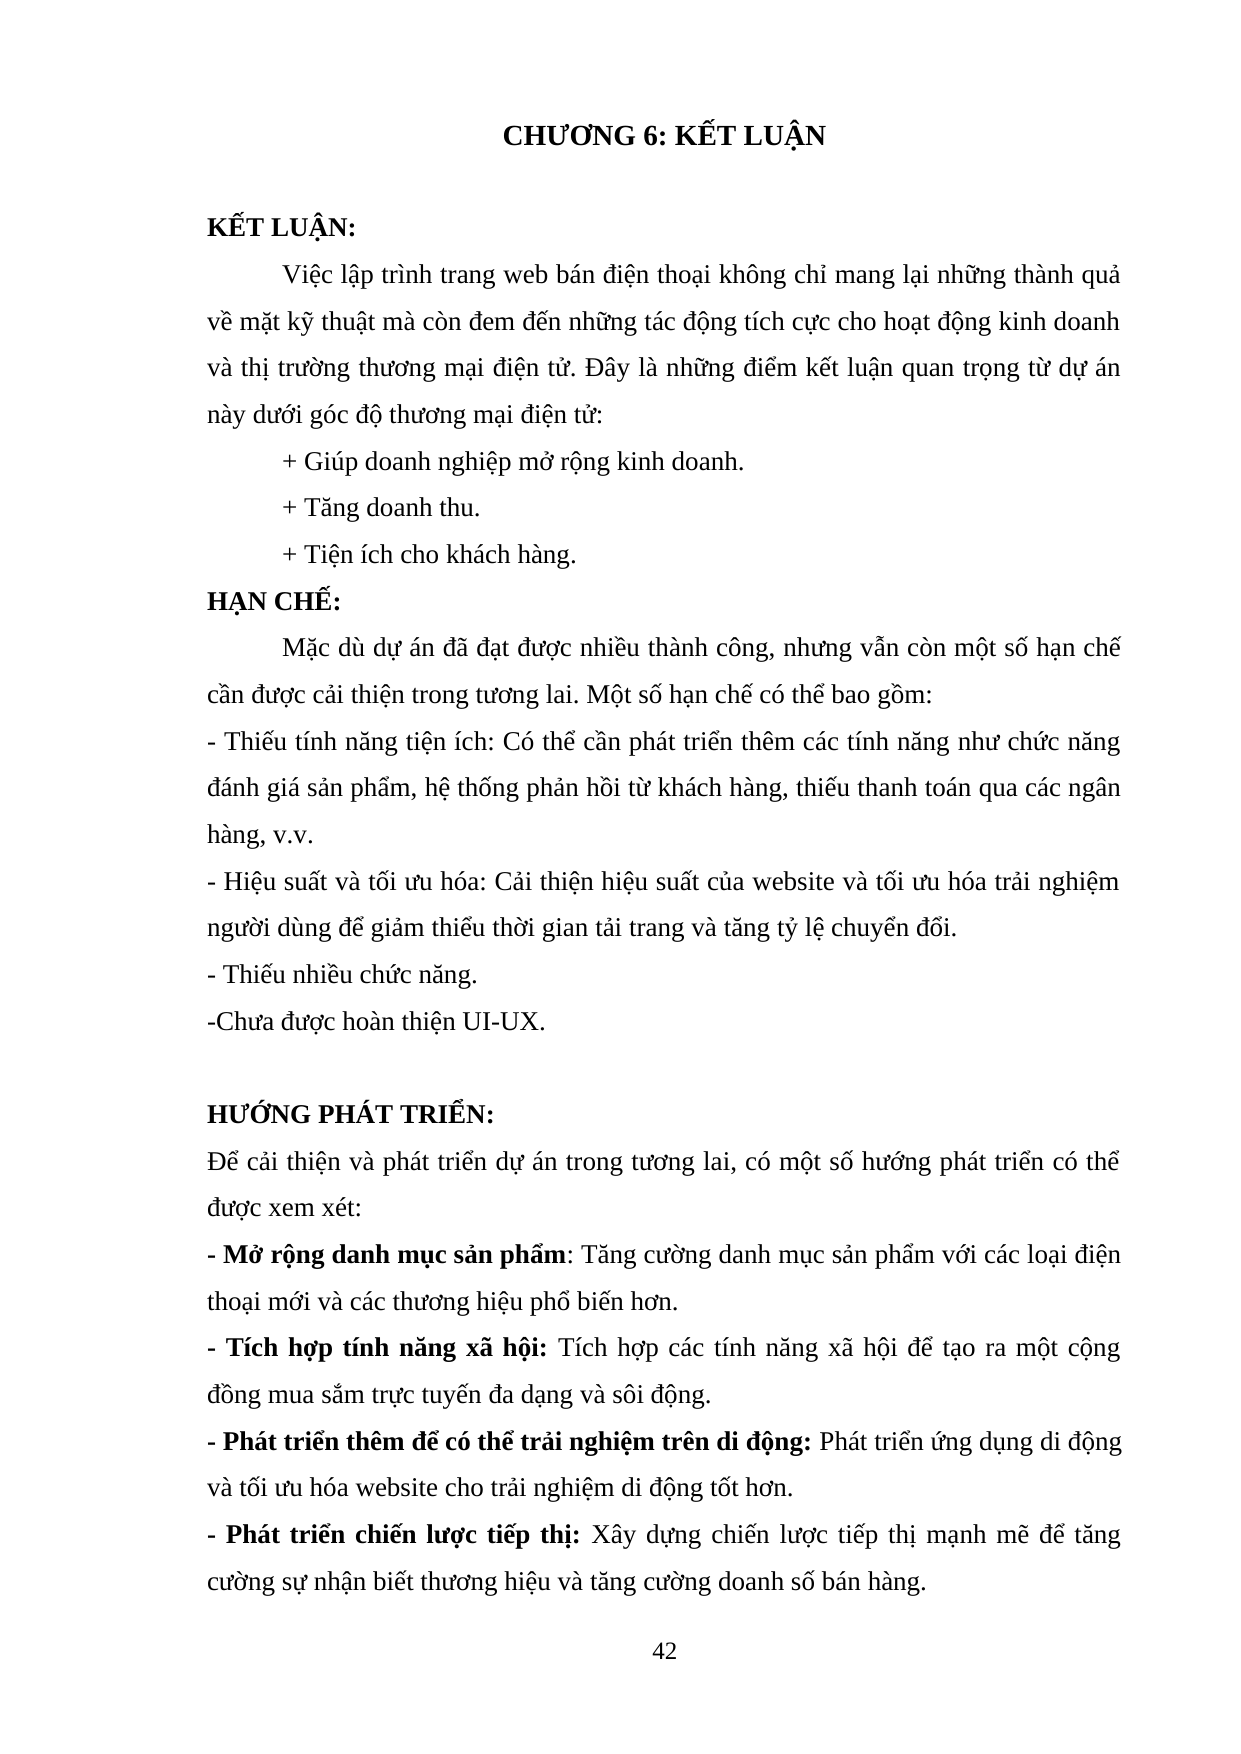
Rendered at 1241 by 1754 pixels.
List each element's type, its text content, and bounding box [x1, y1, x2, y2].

text Mặc dù dự án đã đạt được nhiều thành công, nhưng vẫn còn một số hạn chế cần được cải thiện trong tương lai. Một số hạn chế có thể bao gồm: [207, 632, 1122, 709]
text - Phát triển thêm để có thể trải nghiệm trên di động: Phát triển ứng dụng di động và tối ưu hóa website cho trải nghiệm di động tốt hơn. [207, 1425, 1122, 1503]
text - Hiệu suất và tối ưu hóa: Cải thiện hiệu suất của website và tối ưu hóa trải nghiệm người dùng để giảm thiểu thời gian tải trang và tăng tỷ lệ chuyển đổi. [207, 865, 1122, 943]
text HẠN CHẾ: [207, 585, 1122, 616]
text CHƯƠNG 6: KẾT LUẬN [207, 118, 1122, 152]
text - Thiếu tính năng tiện ích: Có thể cần phát triển thêm các tính năng như chức năng đánh giá sản phẩm, hệ thống phản hồi từ khách hàng, thiếu thanh toán qua các ngân hàng, v.v. [207, 725, 1122, 849]
text Việc lập trình trang web bán điện thoại không chỉ mang lại những thành quả về mặt kỹ thuật mà còn đem đến những tác động tích cực cho hoạt động kinh doanh và thị trường thương mại điện tử. Đây là những điểm kết luận quan trọng từ dự án này dưới góc độ thương mại điện tử: [207, 258, 1122, 429]
text Để cải thiện và phát triển dự án trong tương lai, có một số hướng phát triển có thể được xem xét: [207, 1145, 1122, 1223]
text -Chưa được hoàn thiện UI-UX. [207, 1005, 1122, 1036]
text - Mở rộng danh mục sản phẩm: Tăng cường danh mục sản phẩm với các loại điện thoại mới và các thương hiệu phổ biến hơn. [207, 1238, 1122, 1316]
text - Phát triển chiến lược tiếp thị: Xây dựng chiến lược tiếp thị mạnh mẽ để tăng cường sự nhận biết thương hiệu và tăng cường doanh số bán hàng. [207, 1518, 1122, 1596]
text + Giúp doanh nghiệp mở rộng kinh doanh. [207, 445, 1122, 476]
text - Thiếu nhiều chức năng. [207, 958, 1122, 989]
text HƯỚNG PHÁT TRIỂN: [207, 1098, 1122, 1129]
text + Tăng doanh thu. [207, 492, 1122, 523]
text KẾT LUẬN: [207, 212, 1122, 243]
text + Tiện ích cho khách hàng. [207, 538, 1122, 569]
text - Tích hợp tính năng xã hội: Tích hợp các tính năng xã hội để tạo ra một cộng đồng mua sắm trực tuyến đa dạng và sôi động. [207, 1332, 1122, 1409]
